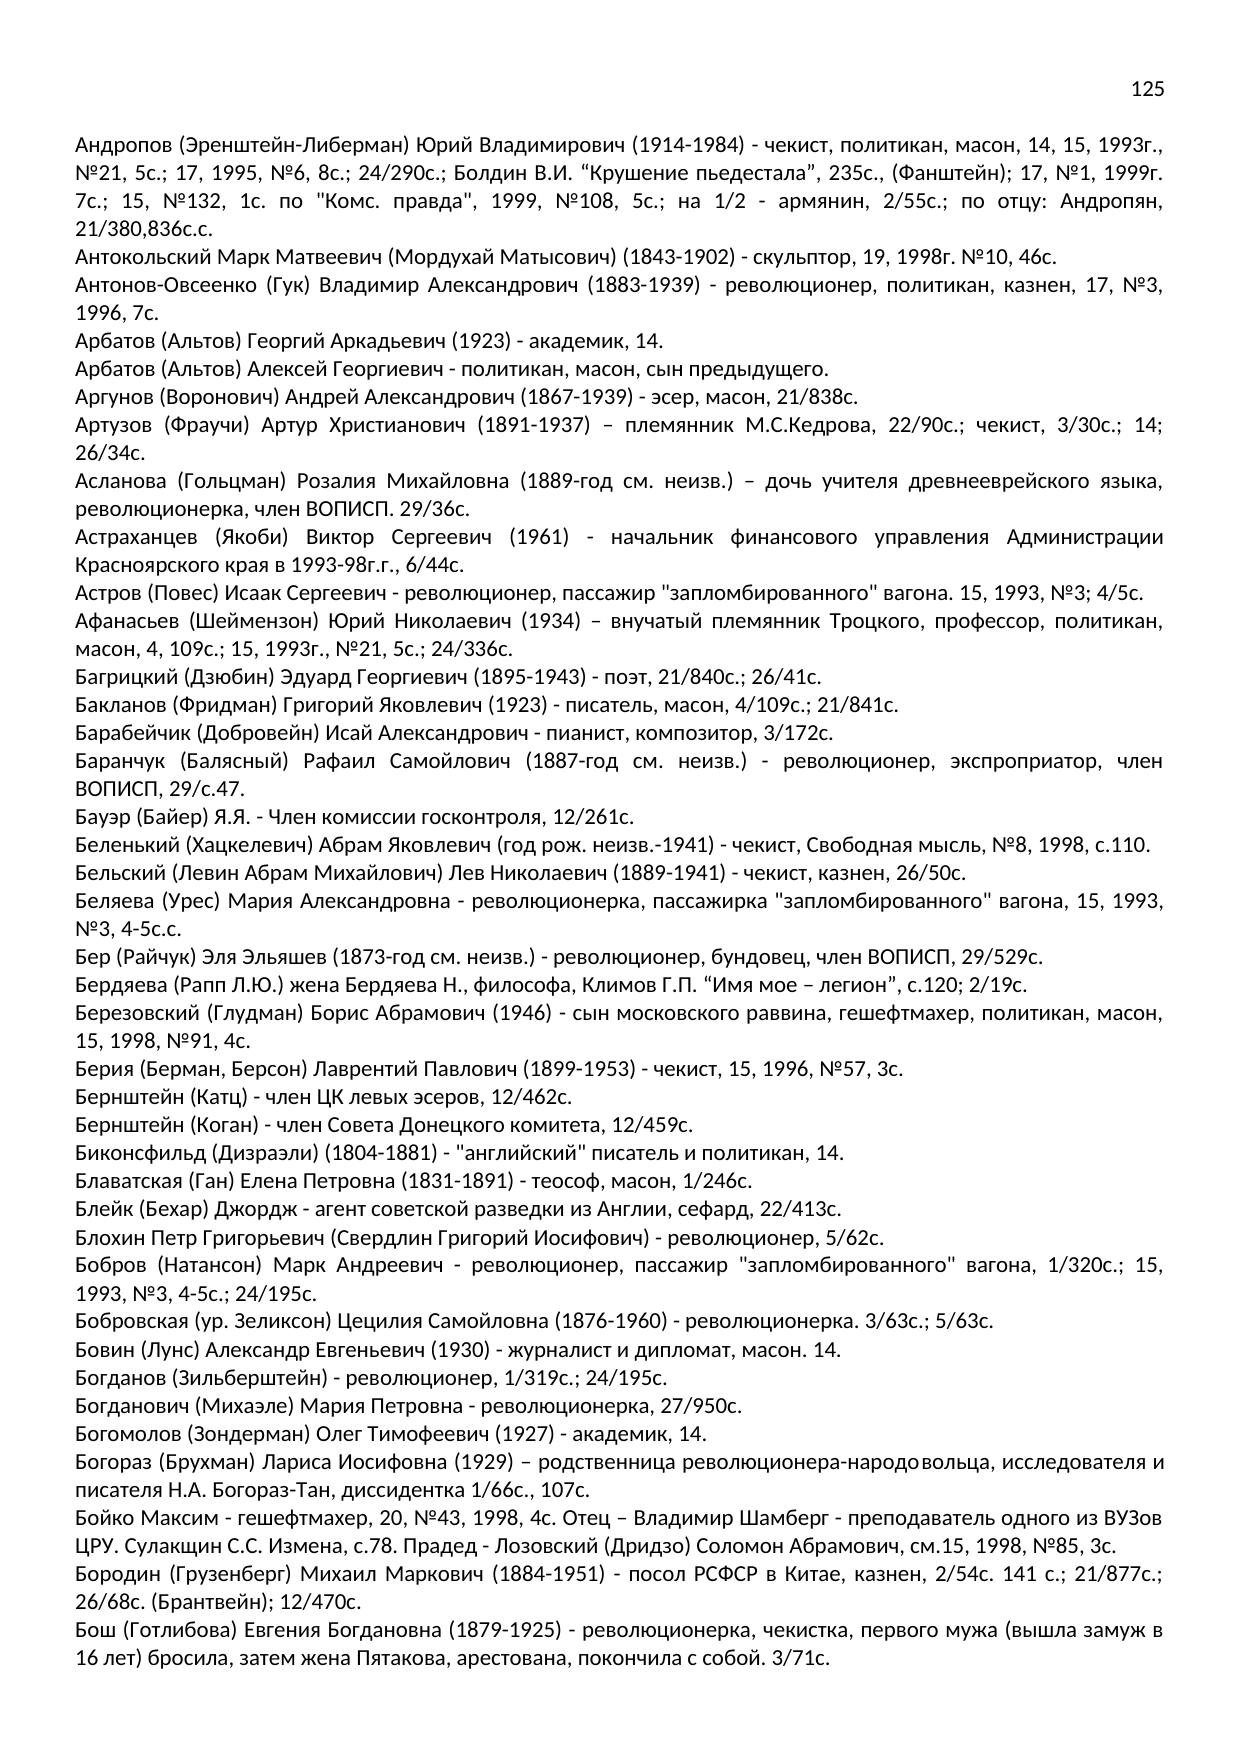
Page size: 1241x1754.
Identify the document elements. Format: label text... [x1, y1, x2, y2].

text Асланова (Гольцман) Розалия Михайловна (1889-год см. неизв.) – дочь учителя древнееврейского языка, революционерка, член ВОПИСП. 29/36с. [75, 466, 1165, 522]
text Астров (Повес) Исаак Сергеевич - революционер, пассажир "запломбированного" вагона. 15, 1993, №3; 4/5с. [75, 578, 1165, 606]
text Бельский (Левин Абрам Михайлович) Лев Николаевич (1889-1941) - чекист, казнен, 26/50с. [75, 858, 1165, 886]
text Бакланов (Фридман) Григорий Яковлевич (1923) - писатель, масон, 4/109с.; 21/841с. [75, 690, 1165, 718]
text Блейк (Бехар) Джордж - агент советской разведки из Англии, сефард, 22/413с. [75, 1194, 1165, 1223]
text Бородин (Грузенберг) Михаил Маркович (1884-1951) - посол РСФСР в Китае, казнен, 2/54с. 141 с.; 21/877с.; 26/68с. (Брантвейн); 12/470с. [75, 1559, 1165, 1615]
text Богомолов (Зондерман) Олег Тимофеевич (1927) - академик, 14. [75, 1419, 1165, 1447]
text Бош (Готлибова) Евгения Богдановна (1879-1925) - революционерка, чекистка, первого мужа (вышла замуж в 16 лет) бросила, затем жена Пятакова, арестована, покончила с собой. 3/71с. [75, 1615, 1165, 1671]
text Арбатов (Альтов) Алексей Георгиевич - политикан, масон, сын предыдущего. [75, 354, 1165, 382]
text Беленький (Хацкелевич) Абрам Яковлевич (год рож. неизв.-1941) - чекист, Свободная мысль, №8, 1998, с.110. [75, 830, 1165, 858]
text Бернштейн (Катц) - член ЦК левых эсеров, 12/462с. [75, 1082, 1165, 1111]
text Бауэр (Байер) Я.Я. - Член комиссии госконтроля, 12/261с. [75, 802, 1165, 830]
text Блаватская (Ган) Елена Петровна (1831-1891) - теософ, масон, 1/246с. [75, 1167, 1165, 1194]
text Андропов (Эренштейн-Либерман) Юрий Владимирович (1914-1984) - чекист, политикан, масон, 14, 15, 1993г., №21, 5с.; 17, 1995, №6, 8с.; 24/290с.; Болдин В.И. “Крушение пьедестала”, 235с., (Фанштейн); 17, №1, 1999г. 7с.; 15, №132, 1с. по "Комс. правда", 1999, №108, 5с.; на 1/2 - армянин, 2/55с.; по отцу: Андропян, 21/380,836с.с. [75, 130, 1165, 242]
text Богораз (Брухман) Лариса Иосифовна (1929) – родственница революционера-народовольца, исследователя и писателя Н.А. Богораз-Тан, диссидентка 1/66с., 107с. [75, 1447, 1165, 1503]
text Аргунов (Воронович) Андрей Александрович (1867-1939) - эсер, масон, 21/838с. [75, 382, 1165, 410]
text Березовский (Глудман) Борис Абрамович (1946) - сын московского раввина, гешефтмахер, политикан, масон, 15, 1998, №91, 4с. [75, 998, 1165, 1054]
text Бернштейн (Коган) - член Совета Донецкого комитета, 12/459с. [75, 1111, 1165, 1138]
text Бобров (Натансон) Марк Андреевич - революционер, пассажир "запломбированного" вагона, 1/320с.; 15, 1993, №3, 4-5с.; 24/195с. [75, 1251, 1165, 1307]
text Афанасьев (Шеймензон) Юрий Николаевич (1934) – внучатый племянник Троцкого, профессор, политикан, масон, 4, 109с.; 15, 1993г., №21, 5с.; 24/336с. [75, 606, 1165, 662]
text Блохин Петр Григорьевич (Свердлин Григорий Иосифович) - революционер, 5/62с. [75, 1223, 1165, 1251]
text Баранчук (Балясный) Рафаил Самойлович (1887-год см. неизв.) - революционер, экспроприатор, член ВОПИСП, 29/с.47. [75, 746, 1165, 802]
text Барабейчик (Добровейн) Исай Александрович - пианист, композитор, 3/172с. [75, 718, 1165, 746]
text Биконсфильд (Дизраэли) (1804-1881) - "английский" писатель и политикан, 14. [75, 1138, 1165, 1167]
text Астраханцев (Якоби) Виктор Сергеевич (1961) - начальник финансового управления Администрации Красноярского края в 1993-98г.г., 6/44с. [75, 522, 1165, 578]
text Бовин (Лунс) Александр Евгеньевич (1930) - журналист и дипломат, масон. 14. [75, 1335, 1165, 1363]
text Берия (Берман, Берсон) Лаврентий Павлович (1899-1953) - чекист, 15, 1996, №57, 3с. [75, 1054, 1165, 1082]
text Антонов-Овсеенко (Гук) Владимир Александрович (1883-1939) - революционер, политикан, казнен, 17, №3, 1996, 7с. [75, 270, 1165, 326]
text Арбатов (Альтов) Георгий Аркадьевич (1923) - академик, 14. [75, 326, 1165, 354]
text Богданович (Михаэле) Мария Петровна - революционерка, 27/950с. [75, 1391, 1165, 1419]
text Беляева (Урес) Мария Александровна - революционерка, пассажирка "запломбированного" вагона, 15, 1993, №3, 4-5с.c. [75, 886, 1165, 942]
text Бердяева (Рапп Л.Ю.) жена Бердяева Н., философа, Климов Г.П. “Имя мое – легион”, с.120; 2/19с. [75, 970, 1165, 998]
text Бер (Райчук) Эля Эльяшев (1873-год см. неизв.) - революционер, бундовец, член ВОПИСП, 29/529с. [75, 942, 1165, 970]
text Антокольский Марк Матвеевич (Мордухай Матысович) (1843-1902) - скульптор, 19, 1998г. №10, 46с. [75, 242, 1165, 270]
text Богданов (Зильберштейн) - революционер, 1/319с.; 24/195с. [75, 1363, 1165, 1391]
text Бойко Максим - гешефтмахер, 20, №43, 1998, 4с. Отец – Владимир Шамберг - преподаватель одного из ВУЗов ЦРУ. Сулакщин С.С. Измена, с.78. Прадед - Лозовский (Дридзо) Соломон Абрамович, см.15, 1998, №85, 3с. [75, 1503, 1165, 1559]
text Бобровская (ур. Зеликсон) Цецилия Самойловна (1876-1960) - революционерка. 3/63с.; 5/63с. [75, 1307, 1165, 1335]
text Багрицкий (Дзюбин) Эдуард Георгиевич (1895-1943) - поэт, 21/840с.; 26/41с. [75, 662, 1165, 690]
text Артузов (Фраучи) Артур Христианович (1891-1937) – племянник М.С.Кедрова, 22/90с.; чекист, 3/30с.; 14; 26/34с. [75, 410, 1165, 466]
